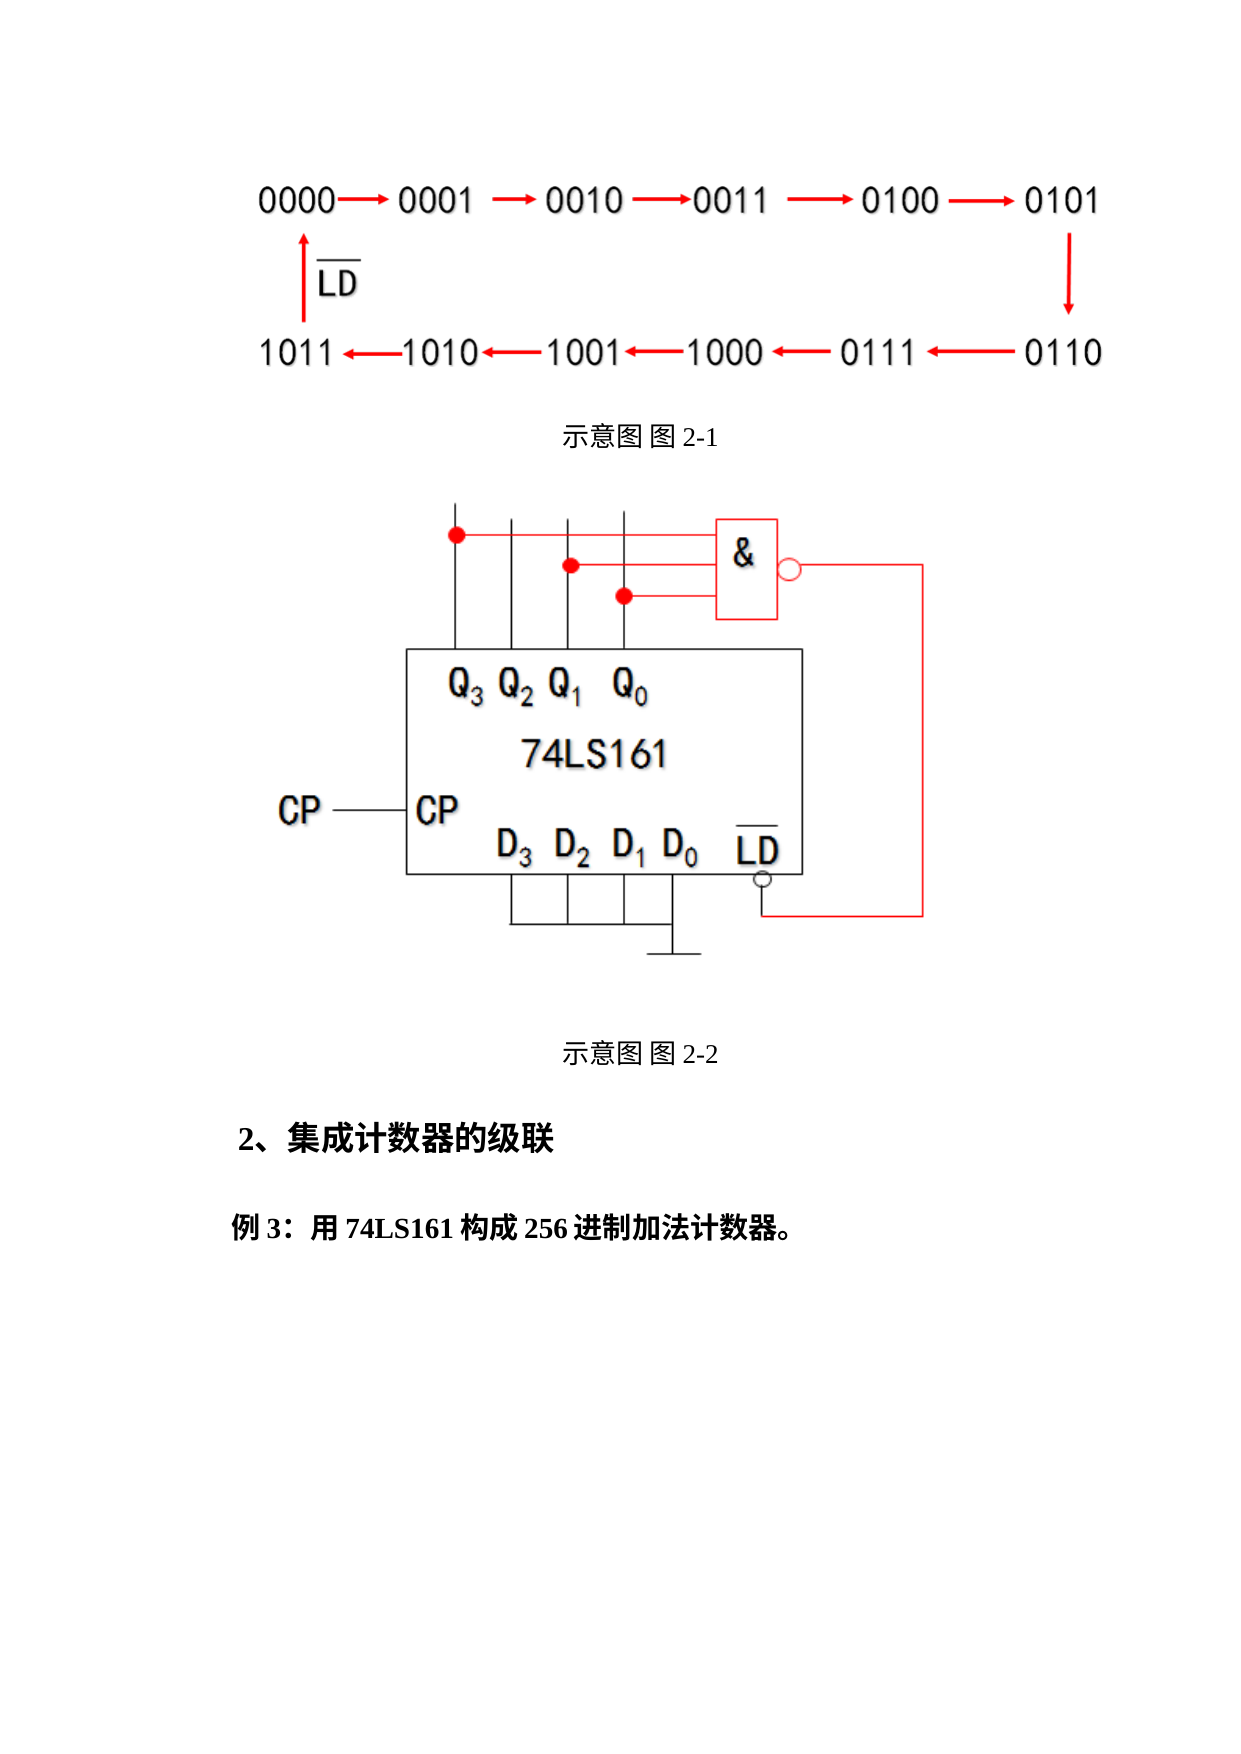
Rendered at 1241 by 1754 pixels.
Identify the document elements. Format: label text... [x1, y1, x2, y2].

text 例3：用74LS161构成256进制加法计数器。 [187, 1193, 1053, 1258]
text 示意图 图2-2 [187, 1019, 1053, 1084]
picture [256, 186, 1106, 367]
picture [231, 486, 966, 1002]
text 示意图 图2-1 [187, 402, 1053, 467]
text 2、集成计数器的级联 [187, 1104, 1053, 1169]
